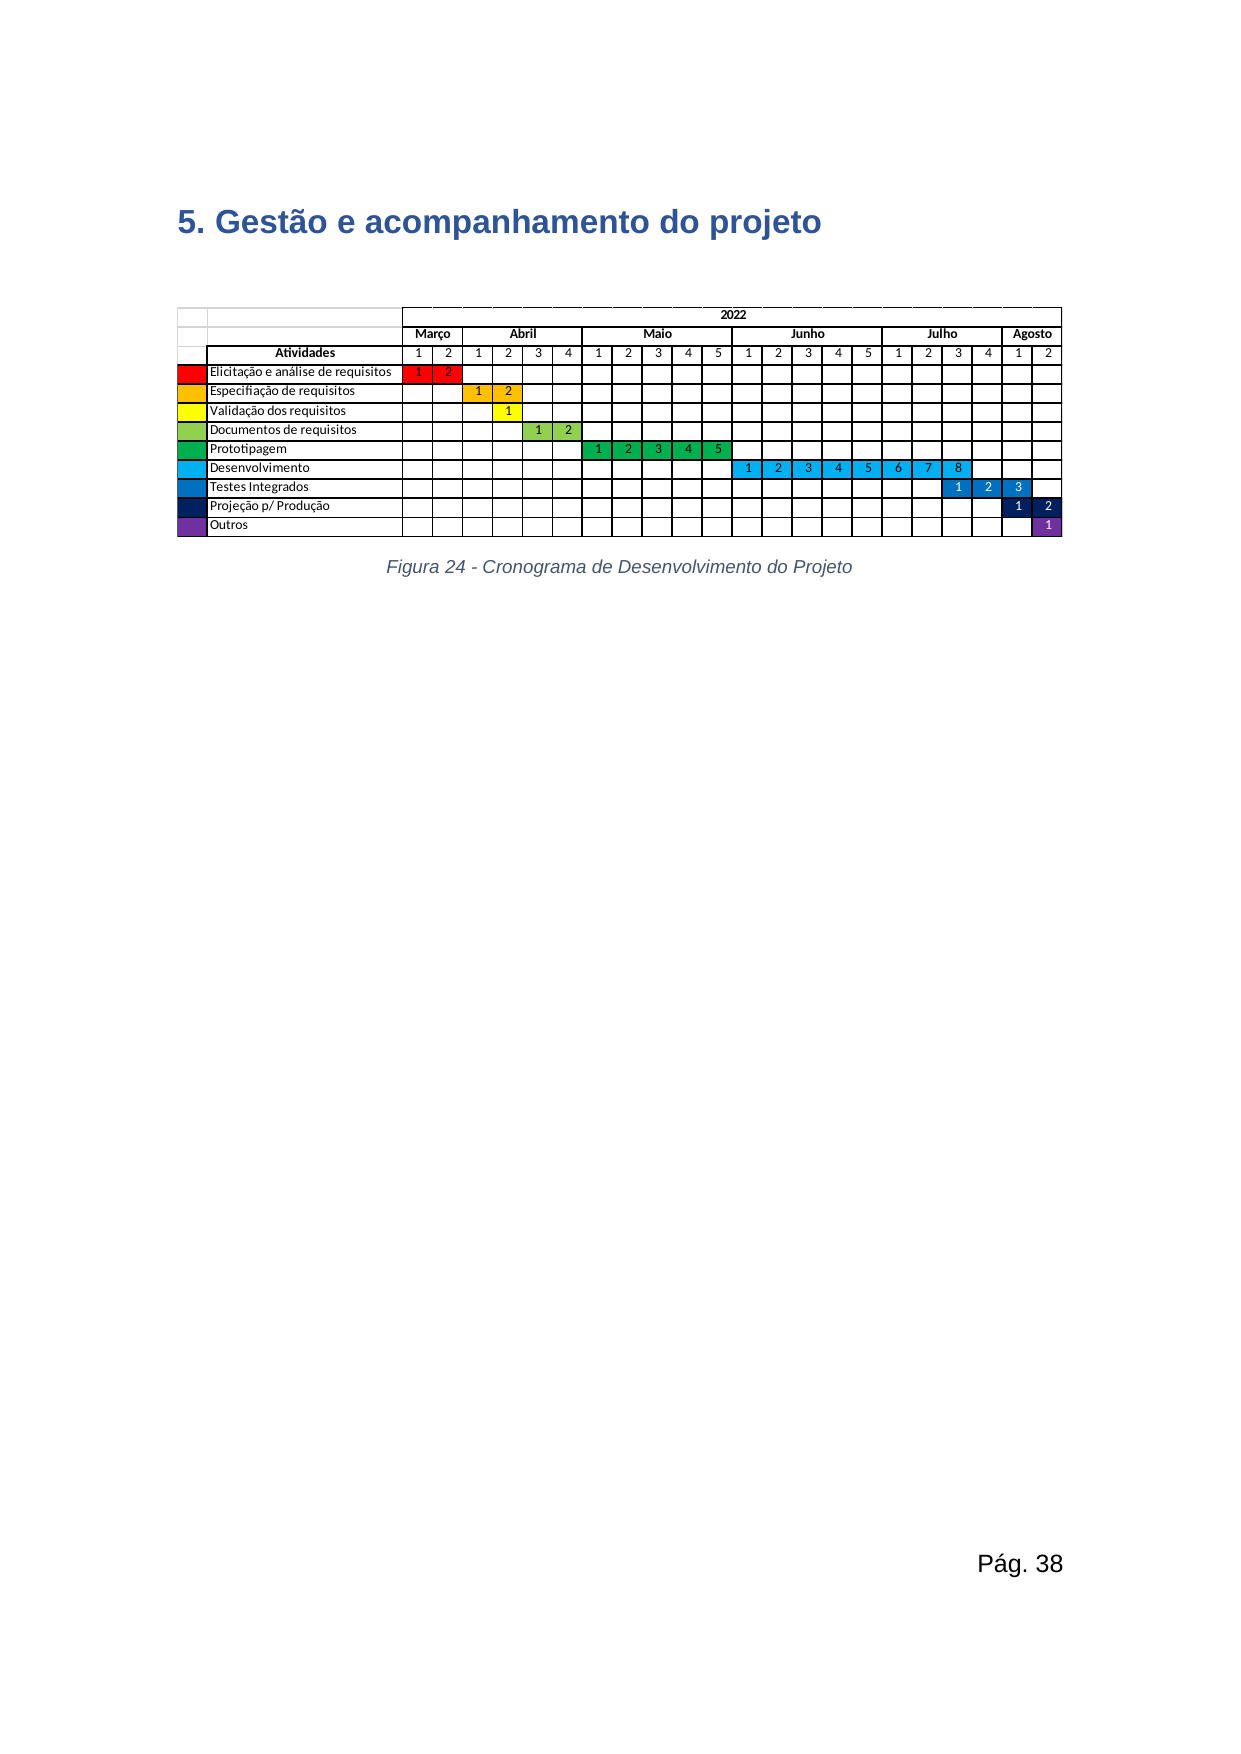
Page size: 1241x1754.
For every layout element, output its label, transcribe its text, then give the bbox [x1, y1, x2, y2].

subtitle Gestão e acompanhamento do projeto [177, 202, 1063, 241]
